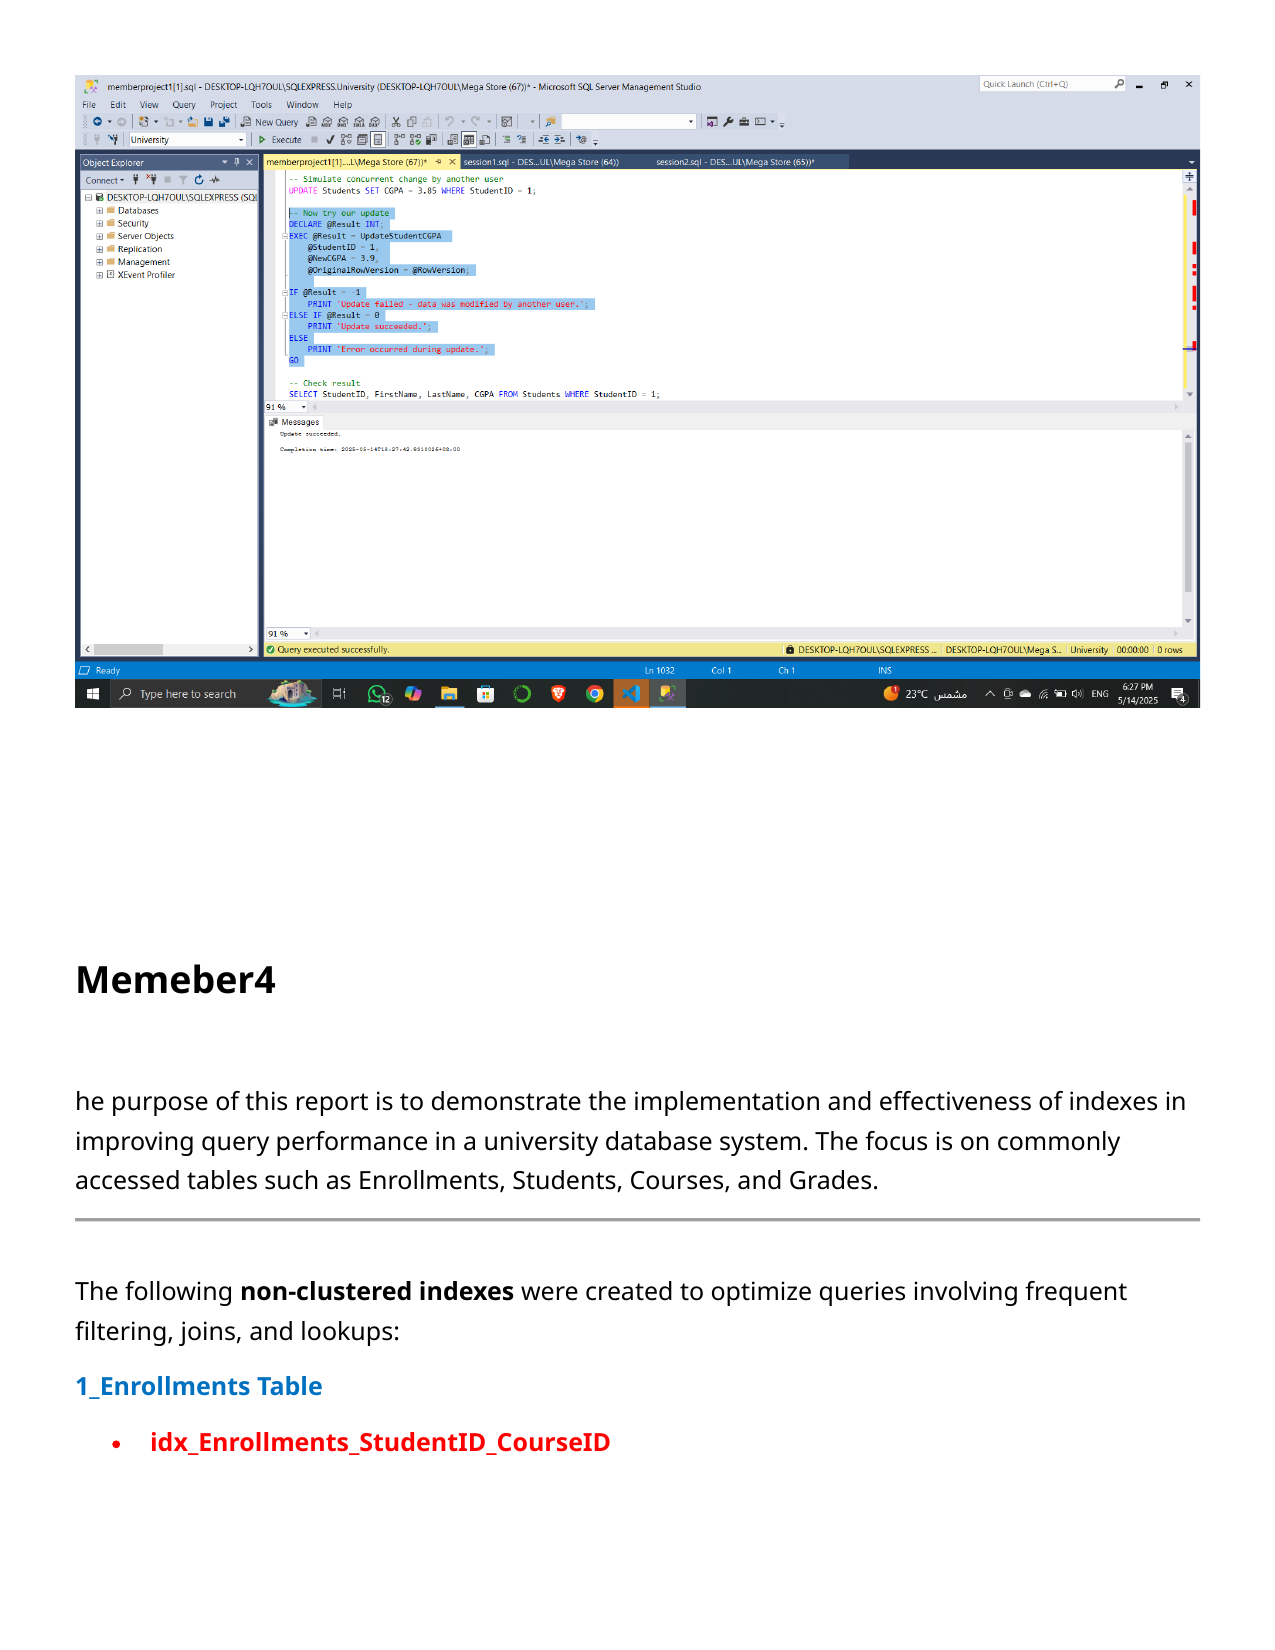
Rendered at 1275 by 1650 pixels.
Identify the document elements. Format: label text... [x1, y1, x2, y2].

text Memeber4 [75, 953, 1200, 1004]
text 1_Enrollments Table [75, 1369, 1200, 1403]
picture [75, 75, 1200, 708]
text he purpose of this report is to demonstrate the implementation and effectiveness of indexes in improving query performance in a university database system. The focus is on commonly accessed tables such as Enrollments, Students, Courses, and Grades. [75, 1084, 1200, 1196]
list idx_Enrollments_StudentID_CourseID [112, 1425, 1200, 1459]
text The following non-clustered indexes were created to optimize queries involving frequent filtering, joins, and lookups: [75, 1274, 1200, 1347]
